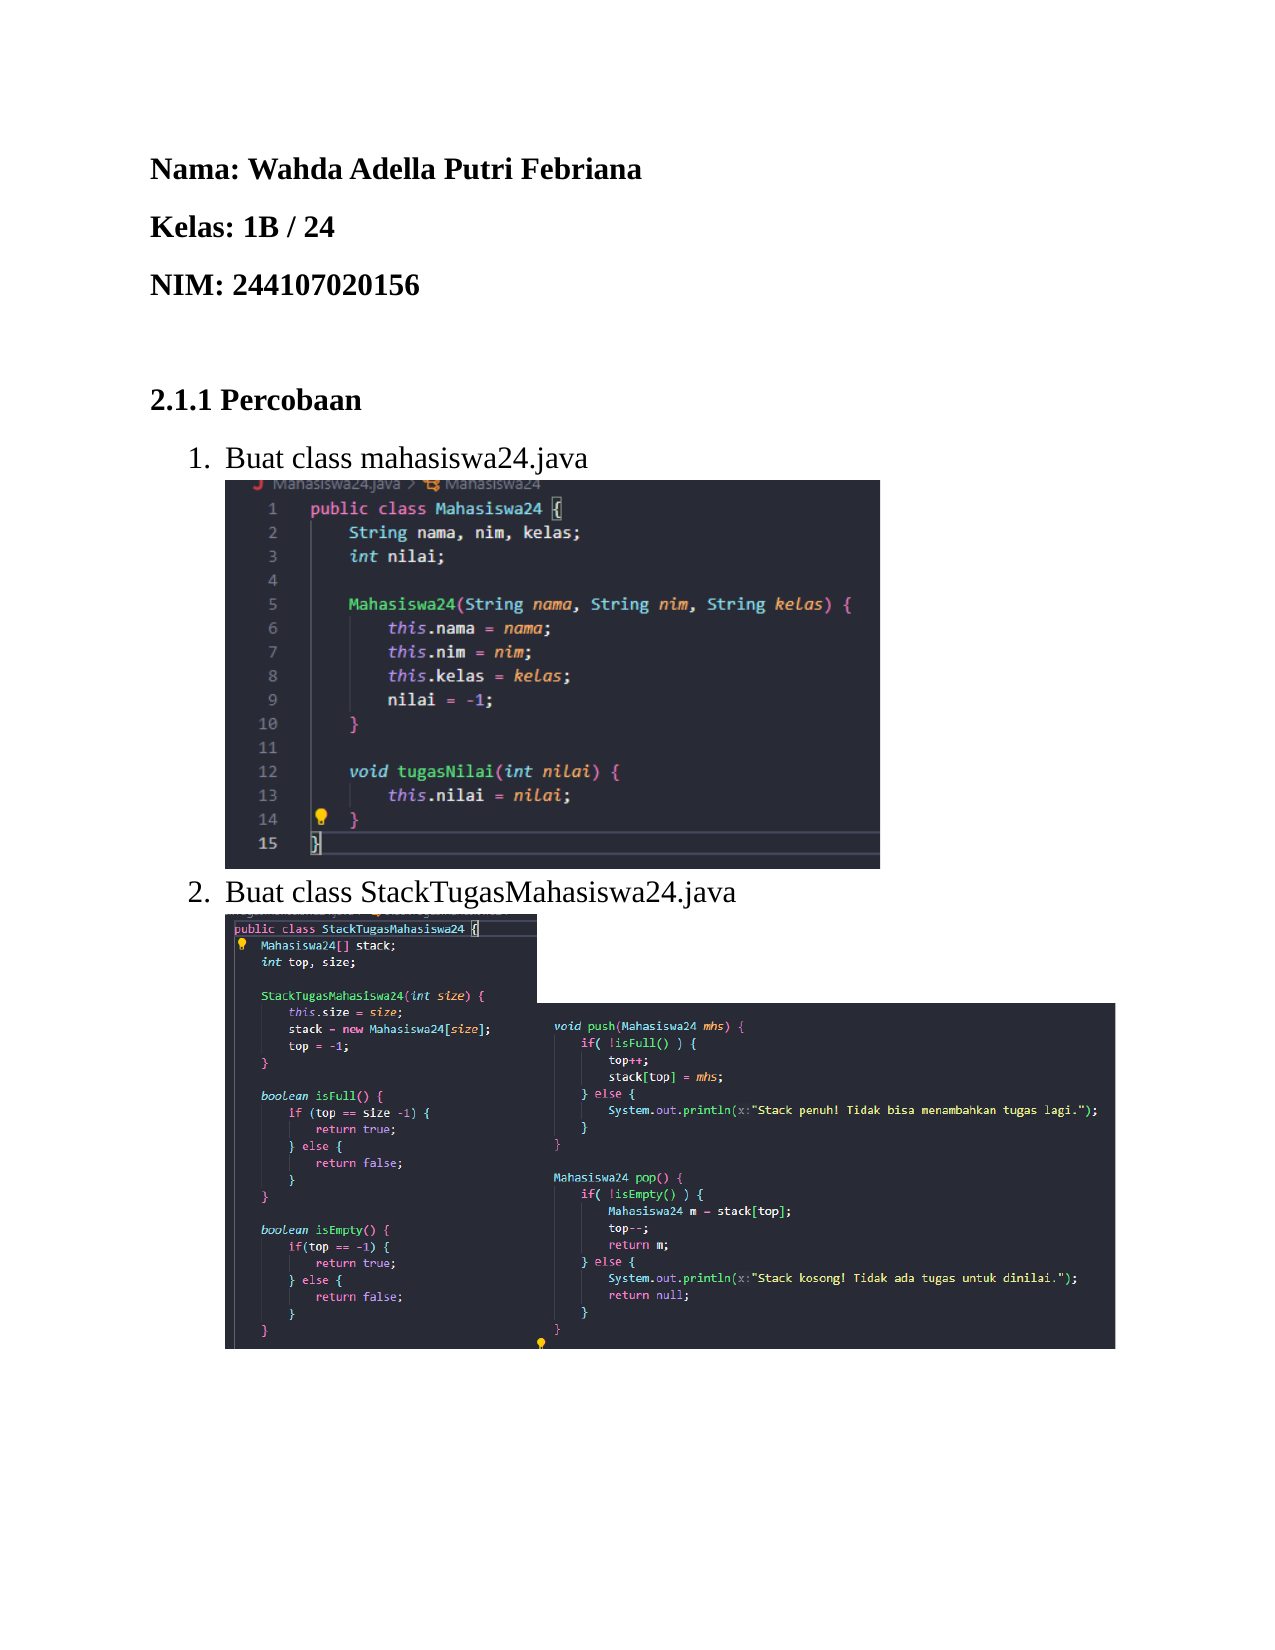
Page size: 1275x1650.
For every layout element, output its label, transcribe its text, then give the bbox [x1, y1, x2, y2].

list Buat class StackTugasMahasiswa24.java [187, 873, 1125, 909]
list Buat class mahasiswa24.java [187, 439, 1125, 476]
text 2.1.1 Percobaan [150, 382, 1125, 418]
text Kelas: 1B / 24 [150, 208, 1125, 244]
picture [225, 480, 881, 869]
text NIM: 244107020156 [150, 266, 1125, 302]
text Nama: Wahda Adella Putri Febriana [150, 150, 1125, 186]
picture [225, 914, 1116, 1349]
